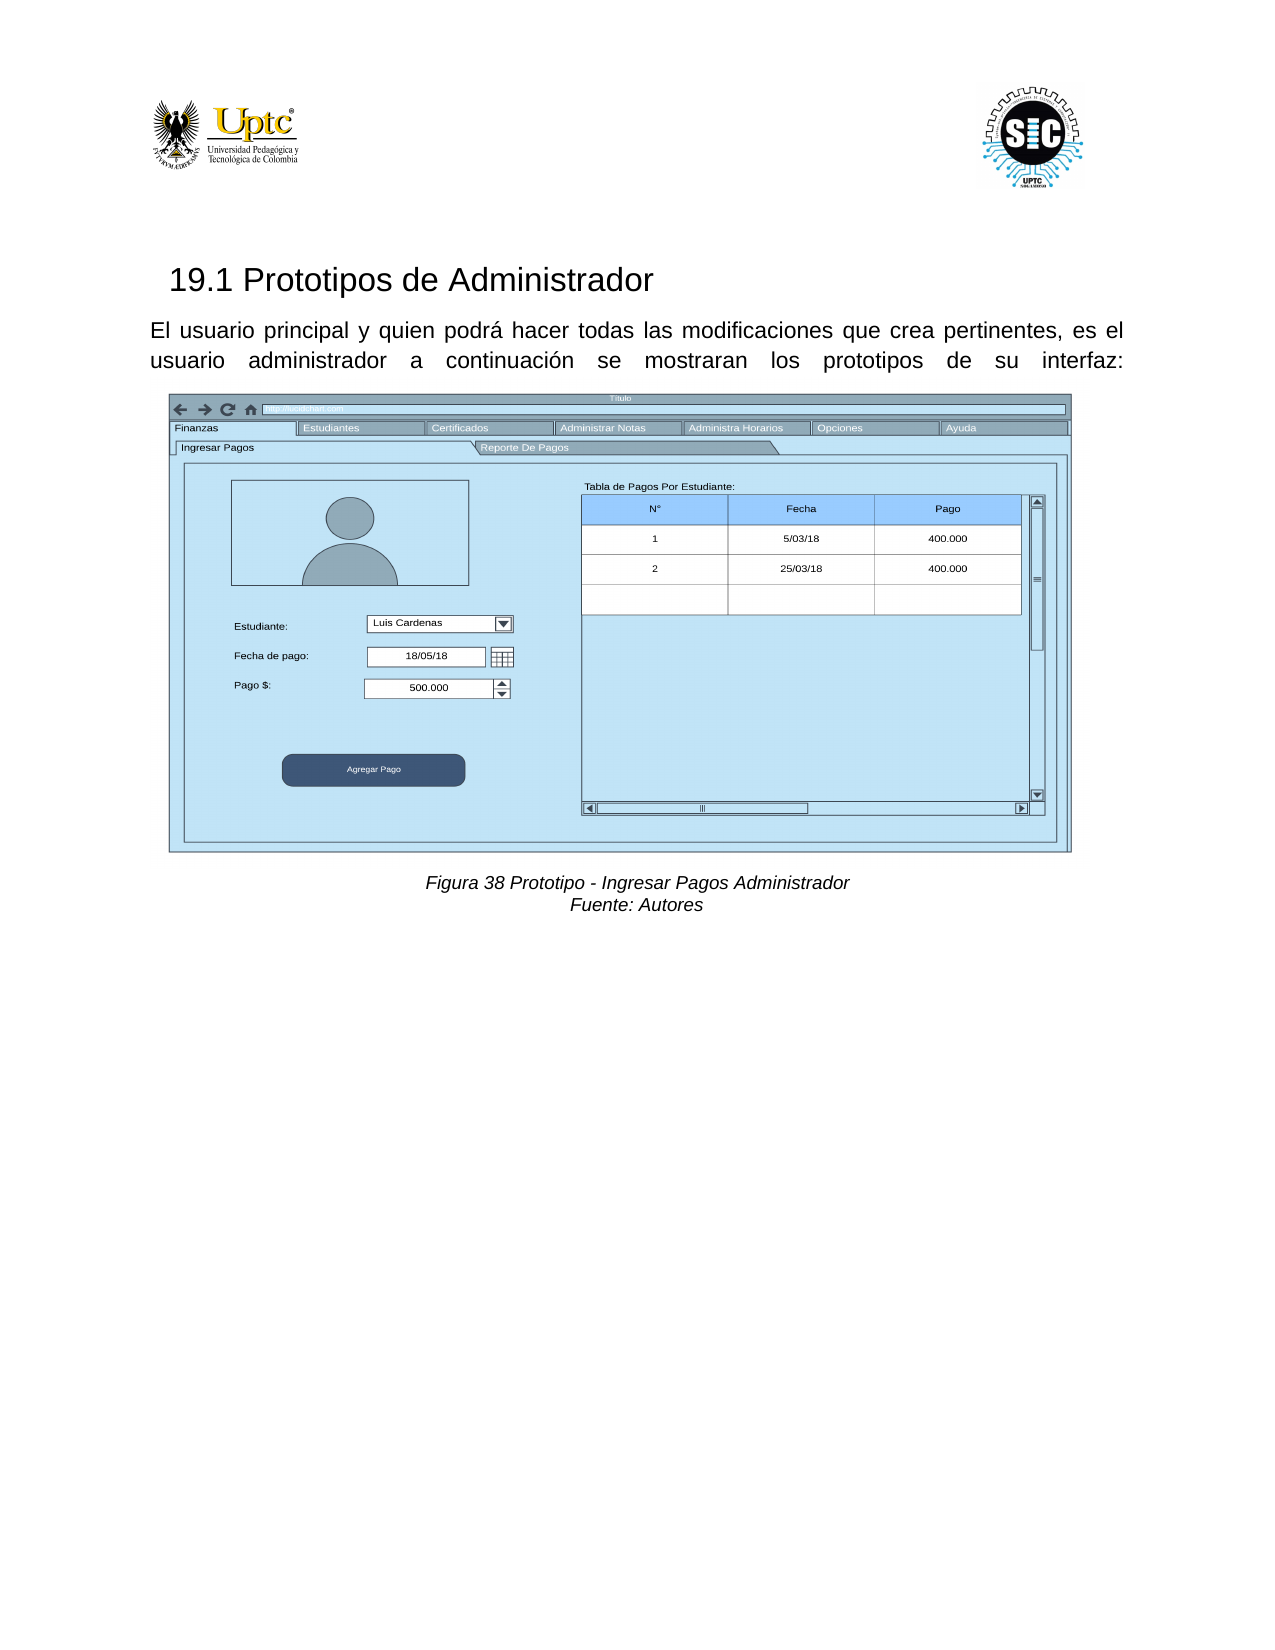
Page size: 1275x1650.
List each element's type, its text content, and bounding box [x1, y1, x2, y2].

picture [976, 82, 1086, 189]
picture [150, 75, 301, 189]
subtitle 19.1 Prototipos de Administrador [150, 261, 1125, 299]
picture [150, 377, 1091, 869]
text Figura 38 Prototipo - Ingresar Pagos Administrador [150, 872, 1125, 894]
text Fuente: Autores [150, 894, 1125, 915]
